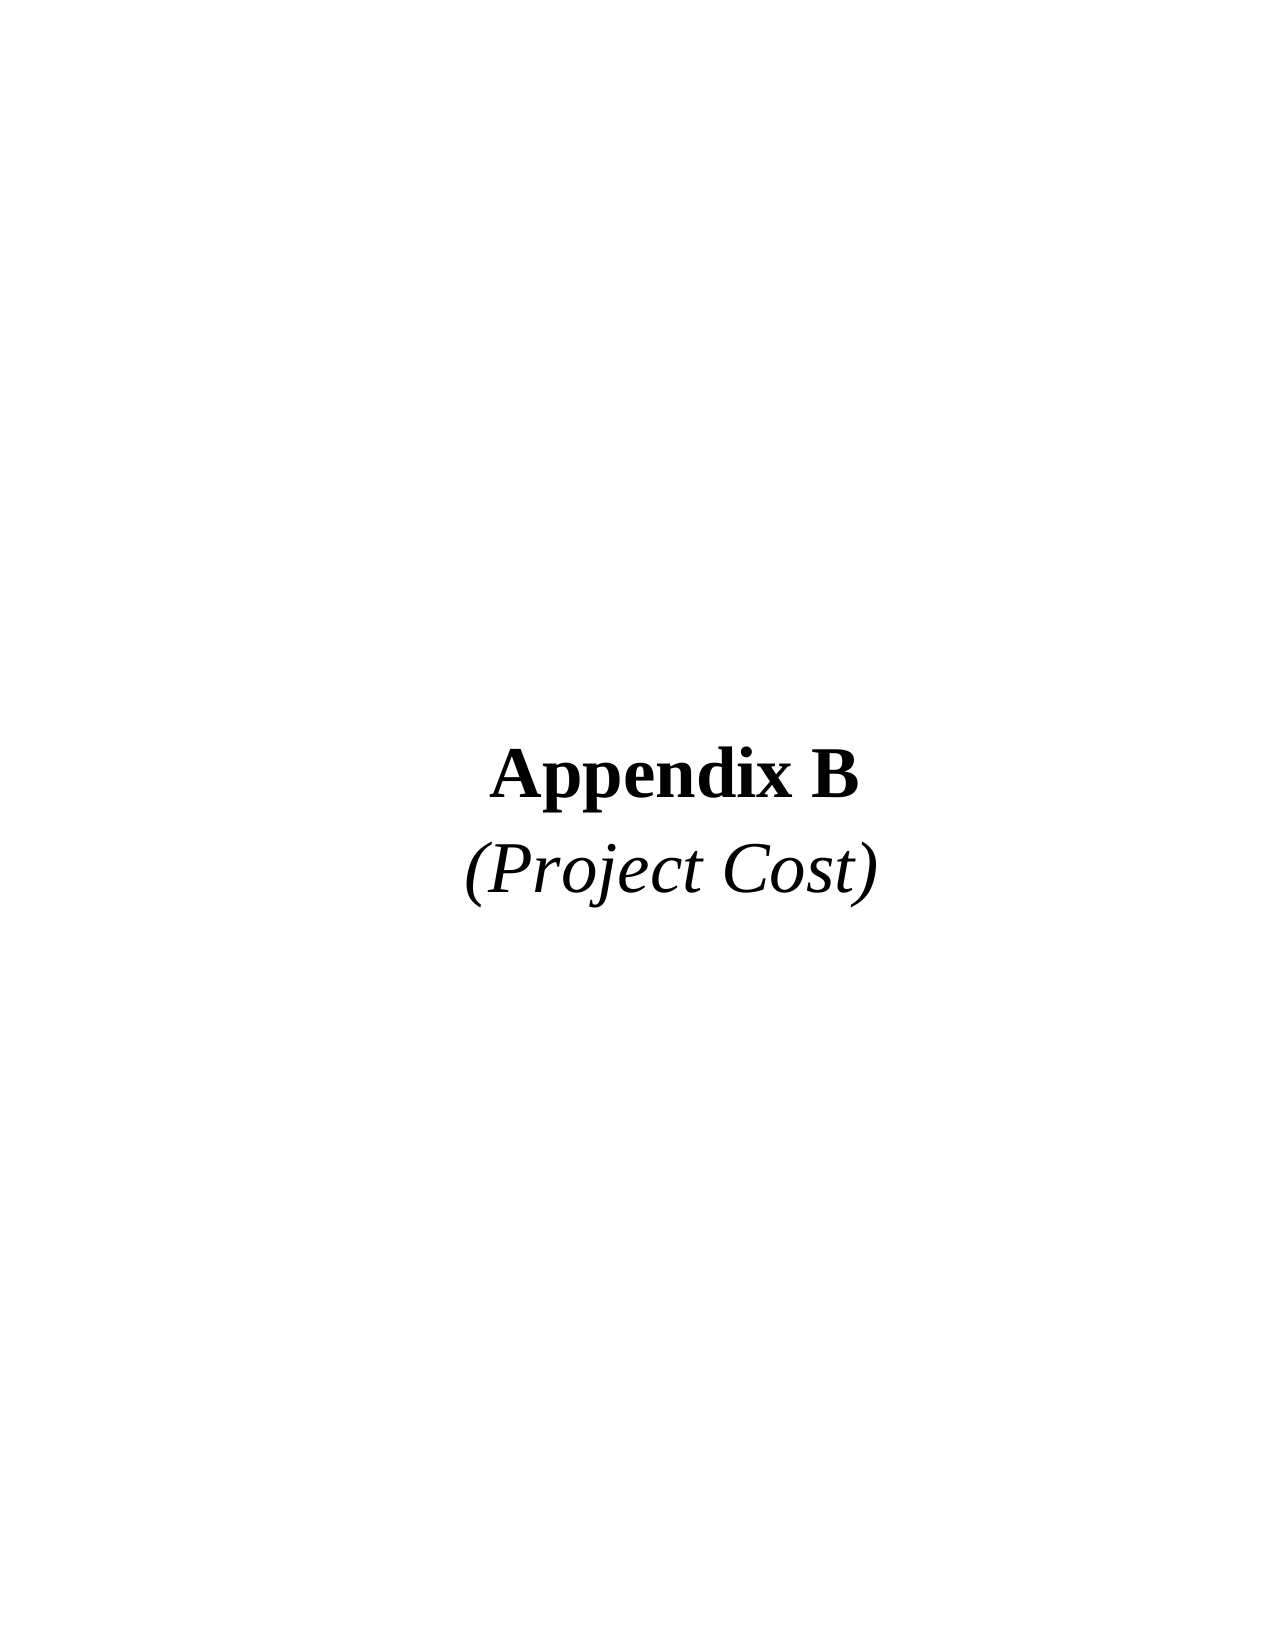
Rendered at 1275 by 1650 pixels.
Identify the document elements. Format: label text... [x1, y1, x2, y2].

subtitle (Project Cost) [225, 824, 1125, 908]
subtitle Appendix B [225, 729, 1125, 813]
